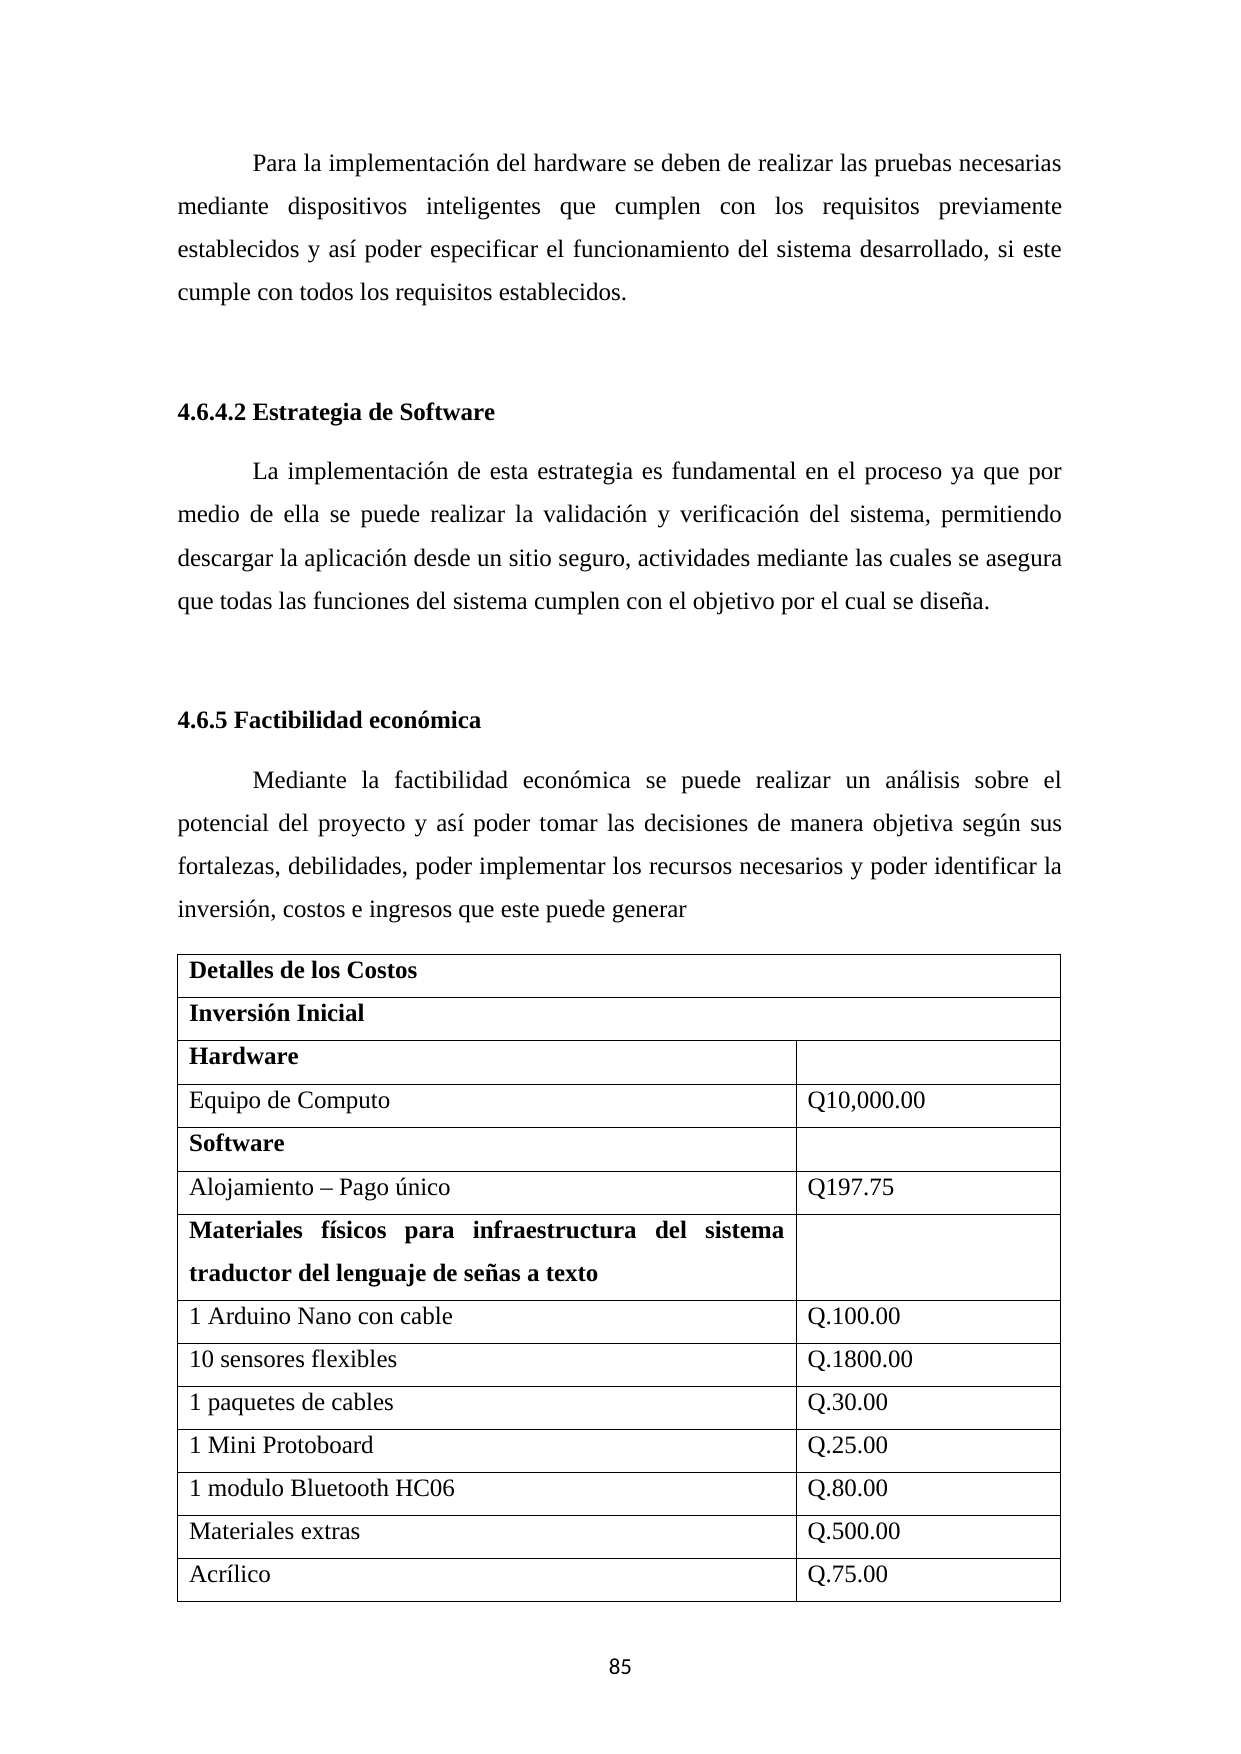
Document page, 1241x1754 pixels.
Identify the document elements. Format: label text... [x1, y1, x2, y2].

table_cell Inversión Inicial [178, 998, 1060, 1040]
table_cell [797, 1041, 1060, 1084]
table_cell Software [178, 1128, 796, 1171]
table_cell 1 Arduino Nano con cable [178, 1301, 796, 1343]
table_cell Q.500.00 [797, 1516, 1060, 1558]
table_header Detalles de los Costos [178, 955, 1060, 997]
text La implementación de esta estrategia es fundamental en el proceso ya que por medio de ella se puede realizar la validación y verificación del sistema, permitiendo descargar la aplicación desde un sitio seguro, actividades mediante las cuales se asegura que todas las funciones del sistema cumplen con el objetivo por el cual se diseña. [177, 456, 1063, 614]
list 4.6.4.2 Estrategia de Software [177, 397, 1063, 425]
table_cell Alojamiento – Pago único [178, 1172, 796, 1214]
text Para la implementación del hardware se deben de realizar las pruebas necesarias mediante dispositivos inteligentes que cumplen con los requisitos previamente establecidos y así poder especificar el funcionamiento del sistema desarrollado, si este cumple con todos los requisitos establecidos. [177, 148, 1063, 306]
table_cell Materiales físicos para infraestructura del sistema traductor del lenguaje de señas a texto [178, 1215, 796, 1300]
table_cell Q.100.00 [797, 1301, 1060, 1343]
table_cell Acrílico [178, 1559, 796, 1601]
table_cell Q10,000.00 [797, 1085, 1060, 1127]
table_cell 1 modulo Bluetooth HC06 [178, 1473, 796, 1515]
table_cell Q.75.00 [797, 1559, 1060, 1601]
table_cell Materiales extras [178, 1516, 796, 1558]
list 4.6.5 Factibilidad económica [177, 705, 1063, 734]
table_cell Q197.75 [797, 1172, 1060, 1214]
table_cell [797, 1215, 1060, 1300]
table_cell Q.30.00 [797, 1387, 1060, 1429]
table_cell Q.1800.00 [797, 1344, 1060, 1386]
table_cell Q.80.00 [797, 1473, 1060, 1515]
table_cell Equipo de Computo [178, 1085, 796, 1127]
table_cell 1 Mini Protoboard [178, 1430, 796, 1472]
table_cell 10 sensores flexibles [178, 1344, 796, 1386]
table_cell Hardware [178, 1041, 796, 1084]
table_cell [797, 1128, 1060, 1171]
table_cell Q.25.00 [797, 1430, 1060, 1472]
text Mediante la factibilidad económica se puede realizar un análisis sobre el potencial del proyecto y así poder tomar las decisiones de manera objetiva según sus fortalezas, debilidades, poder implementar los recursos necesarios y poder identificar la inversión, costos e ingresos que este puede generar [177, 765, 1063, 923]
table_cell 1 paquetes de cables [178, 1387, 796, 1429]
